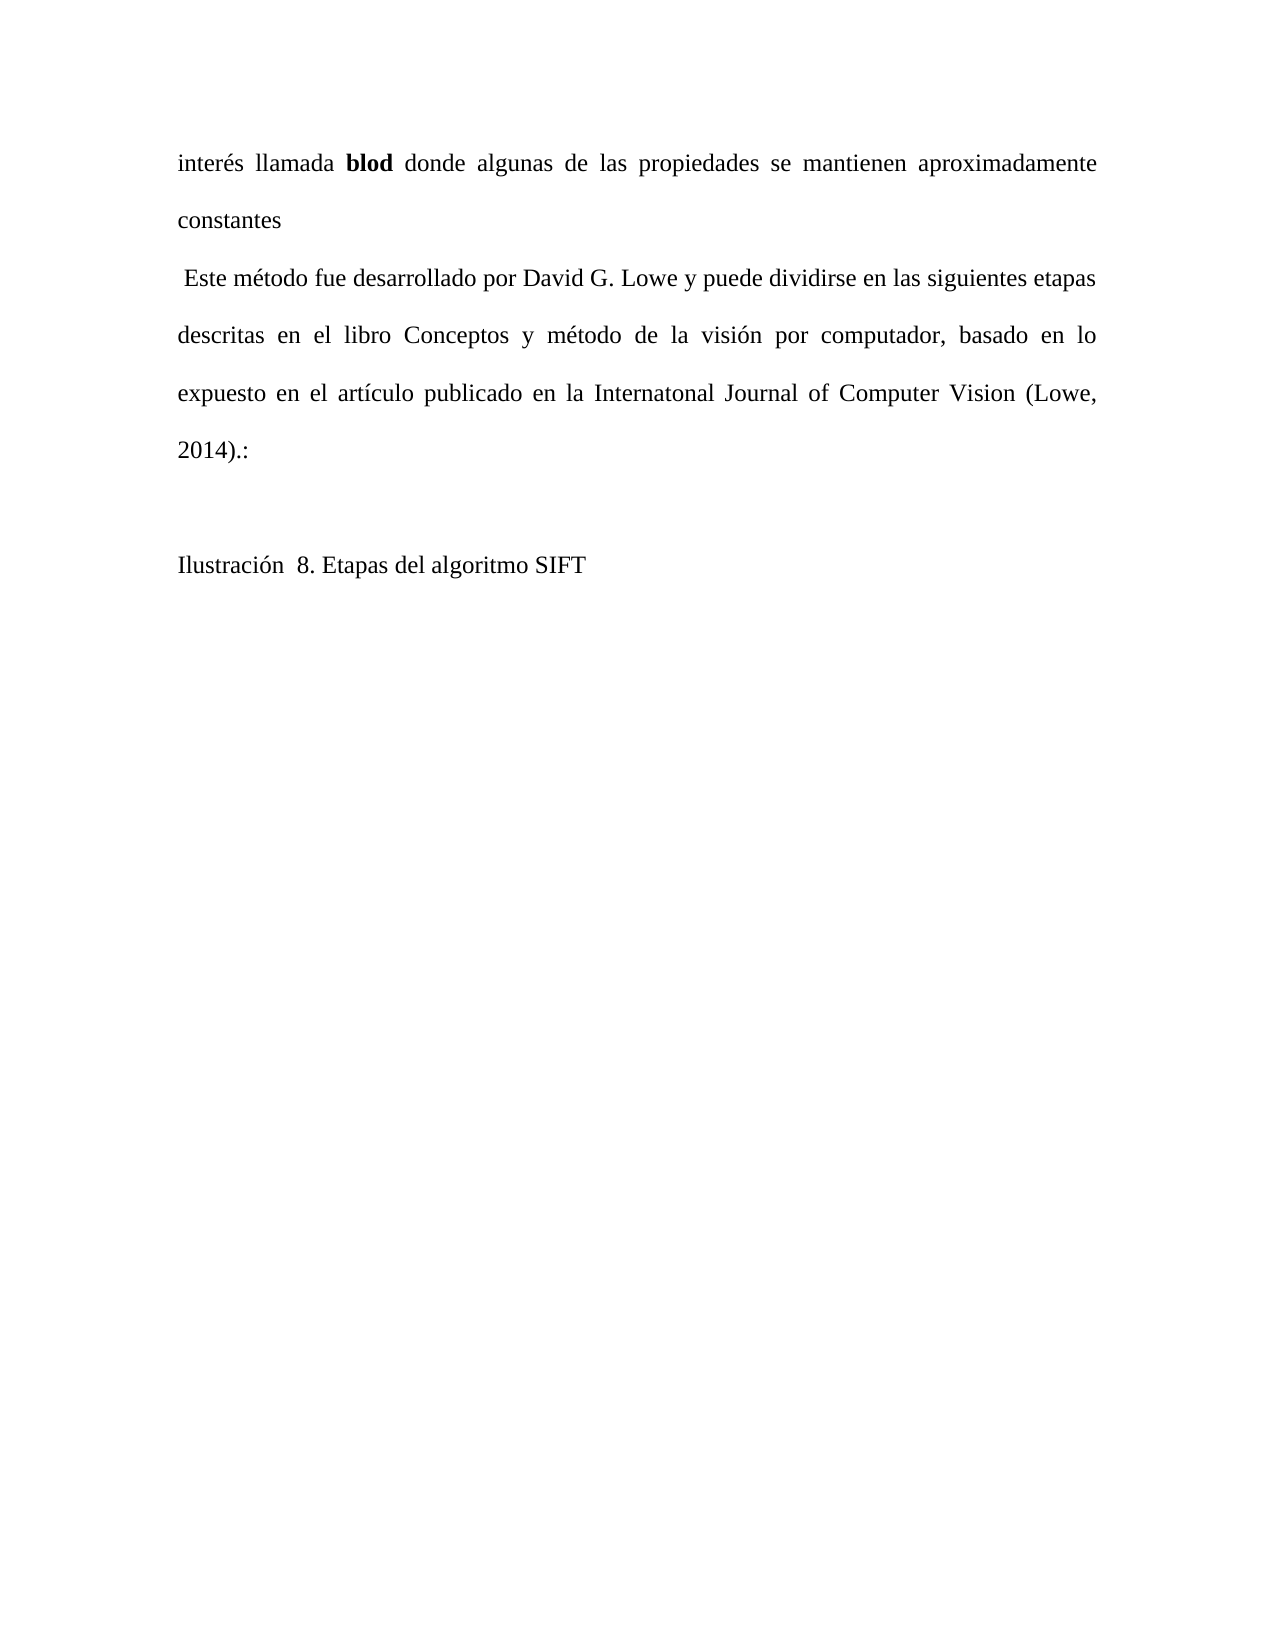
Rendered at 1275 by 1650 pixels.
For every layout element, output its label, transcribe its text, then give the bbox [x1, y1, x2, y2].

text Ilustración 8. Etapas del algoritmo SIFT [177, 550, 1098, 579]
text Este método fue desarrollado por David G. Lowe y puede dividirse en las siguientes etapas descritas en el libro Conceptos y método de la visión por computador, basado en lo expuesto en el artículo publicado en la Internatonal Journal of Computer Vision (Lowe, 2014).: [177, 263, 1098, 464]
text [177, 148, 1098, 234]
